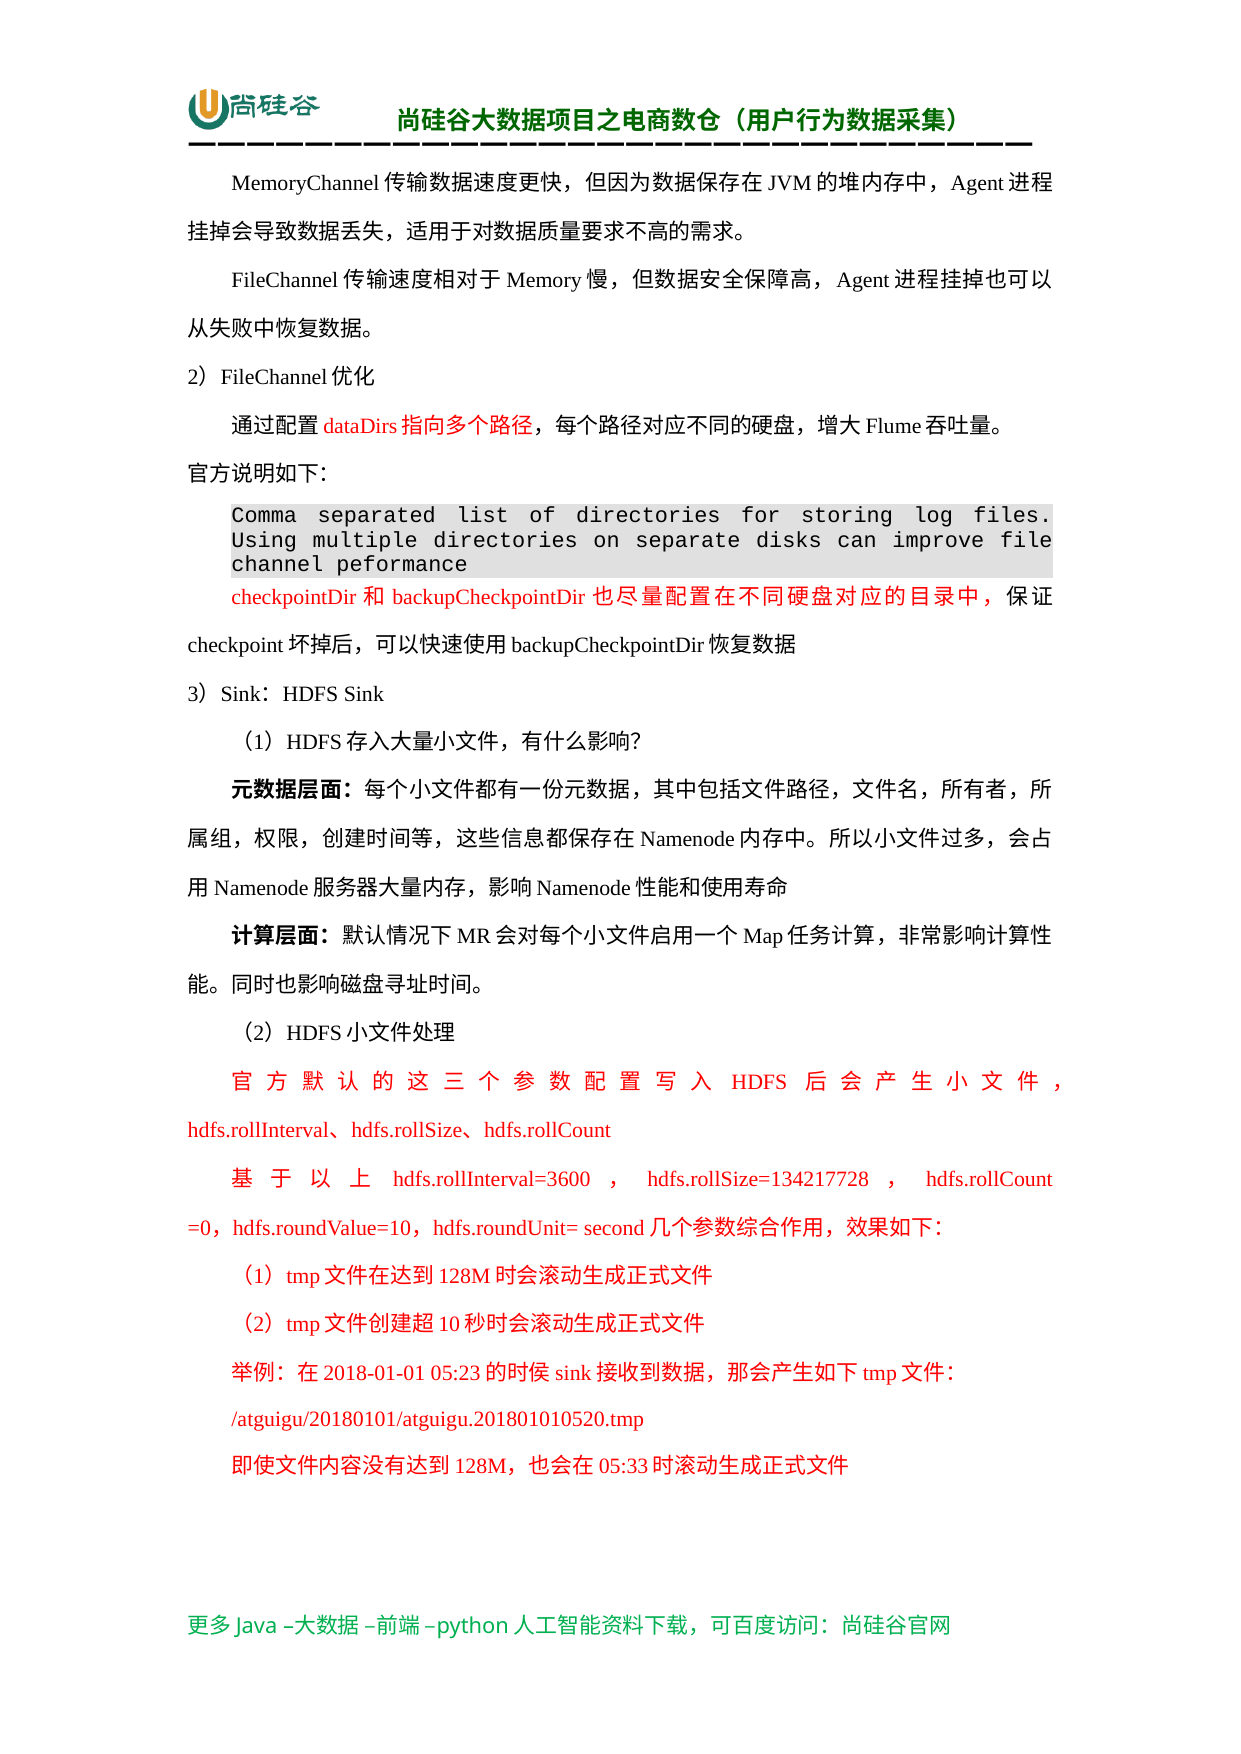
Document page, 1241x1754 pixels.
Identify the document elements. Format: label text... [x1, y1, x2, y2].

text checkpointDir和backupCheckpointDir也尽量配置在不同硬盘对应的目录中，保证checkpoint坏掉后，可以快速使用backupCheckpointDir恢复数据 [187, 578, 1053, 659]
text 即使文件内容没有达到128M，也会在05:33时滚动生成正式文件 [187, 1448, 1053, 1480]
text 官方默认的这三个参数配置写入HDFS后会产生小文件，hdfs.rollInterval、hdfs.rollSize、hdfs.rollCount [187, 1063, 1053, 1144]
text （2）HDFS小文件处理 [187, 1015, 1053, 1047]
text /atguigu/20180101/atguigu.201801010520.tmp [187, 1402, 1053, 1435]
text （1）tmp文件在达到128M时会滚动生成正式文件 [187, 1257, 1053, 1290]
text （1）HDFS存入大量小文件，有什么影响？ [187, 724, 1053, 756]
text 通过配置dataDirs指向多个路径，每个路径对应不同的硬盘，增大Flume吞吐量。 [187, 407, 1053, 440]
text 基于以上hdfs.rollInterval=3600，hdfs.rollSize=134217728，hdfs.rollCount =0，hdfs.roundValue=10，hdfs.roundUnit= second几个参数综合作用，效果如下： [187, 1160, 1053, 1242]
text 举例：在2018-01-01 05:23的时侯sink接收到数据，那会产生如下tmp文件： [187, 1354, 1053, 1387]
text MemoryChannel传输数据速度更快，但因为数据保存在JVM的堆内存中，Agent进程挂掉会导致数据丢失，适用于对数据质量要求不高的需求。 [187, 165, 1053, 246]
text 元数据层面：每个小文件都有一份元数据，其中包括文件路径，文件名，所有者，所属组，权限，创建时间等，这些信息都保存在Namenode内存中。所以小文件过多，会占用Namenode服务器大量内存，影响Namenode性能和使用寿命 [187, 772, 1053, 902]
text （2）tmp文件创建超10秒时会滚动生成正式文件 [187, 1306, 1053, 1338]
text FileChannel传输速度相对于Memory慢，但数据安全保障高，Agent进程挂掉也可以从失败中恢复数据。 [187, 262, 1053, 343]
text 计算层面：默认情况下MR会对每个小文件启用一个Map任务计算，非常影响计算性能。同时也影响磁盘寻址时间。 [187, 918, 1053, 999]
text 官方说明如下： [187, 456, 1053, 488]
text Comma separated list of directories for storing log files. Using multiple directories on separate disks can improve file channel peformance [231, 504, 1053, 578]
text 3）Sink：HDFS Sink [187, 675, 1053, 708]
text 2）FileChannel优化 [187, 359, 1053, 391]
picture [187, 88, 320, 130]
